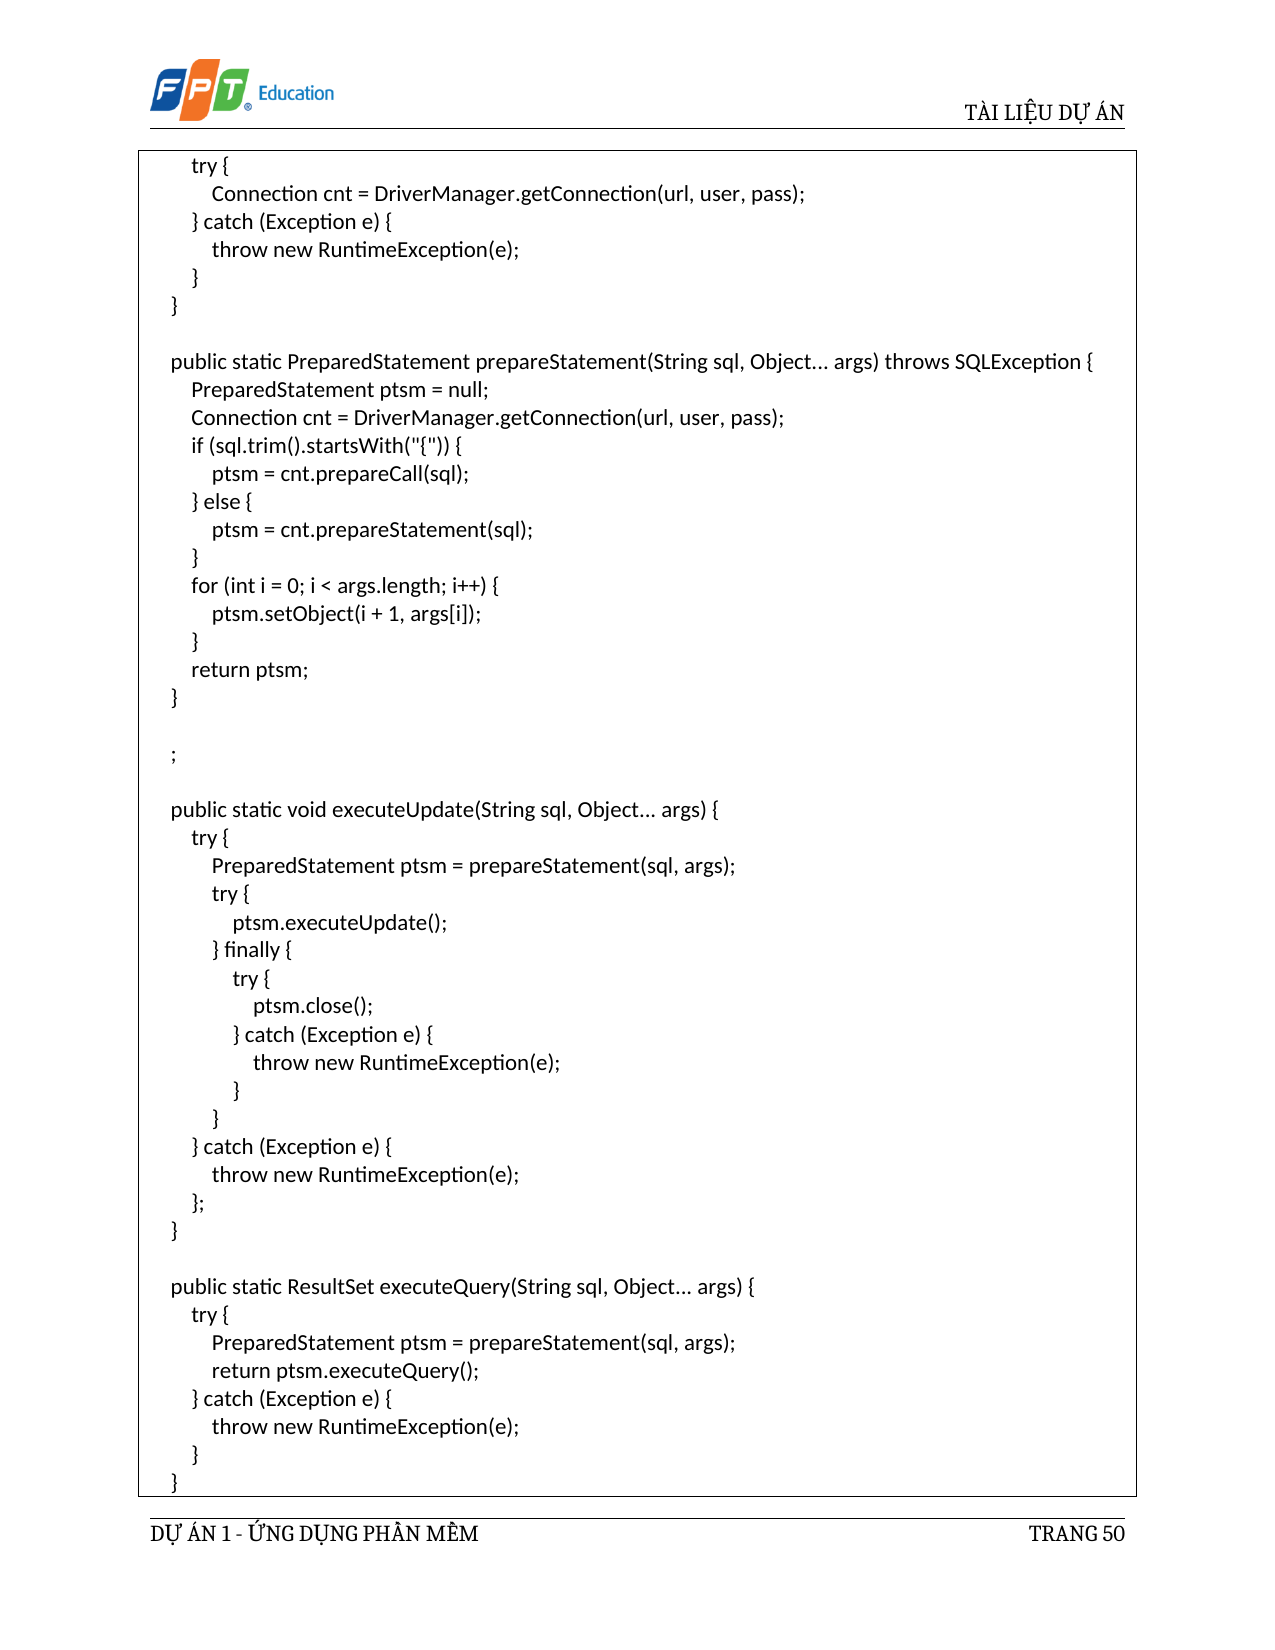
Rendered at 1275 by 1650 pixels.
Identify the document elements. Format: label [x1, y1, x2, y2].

table_header [139, 151, 1136, 1496]
picture [150, 59, 336, 121]
